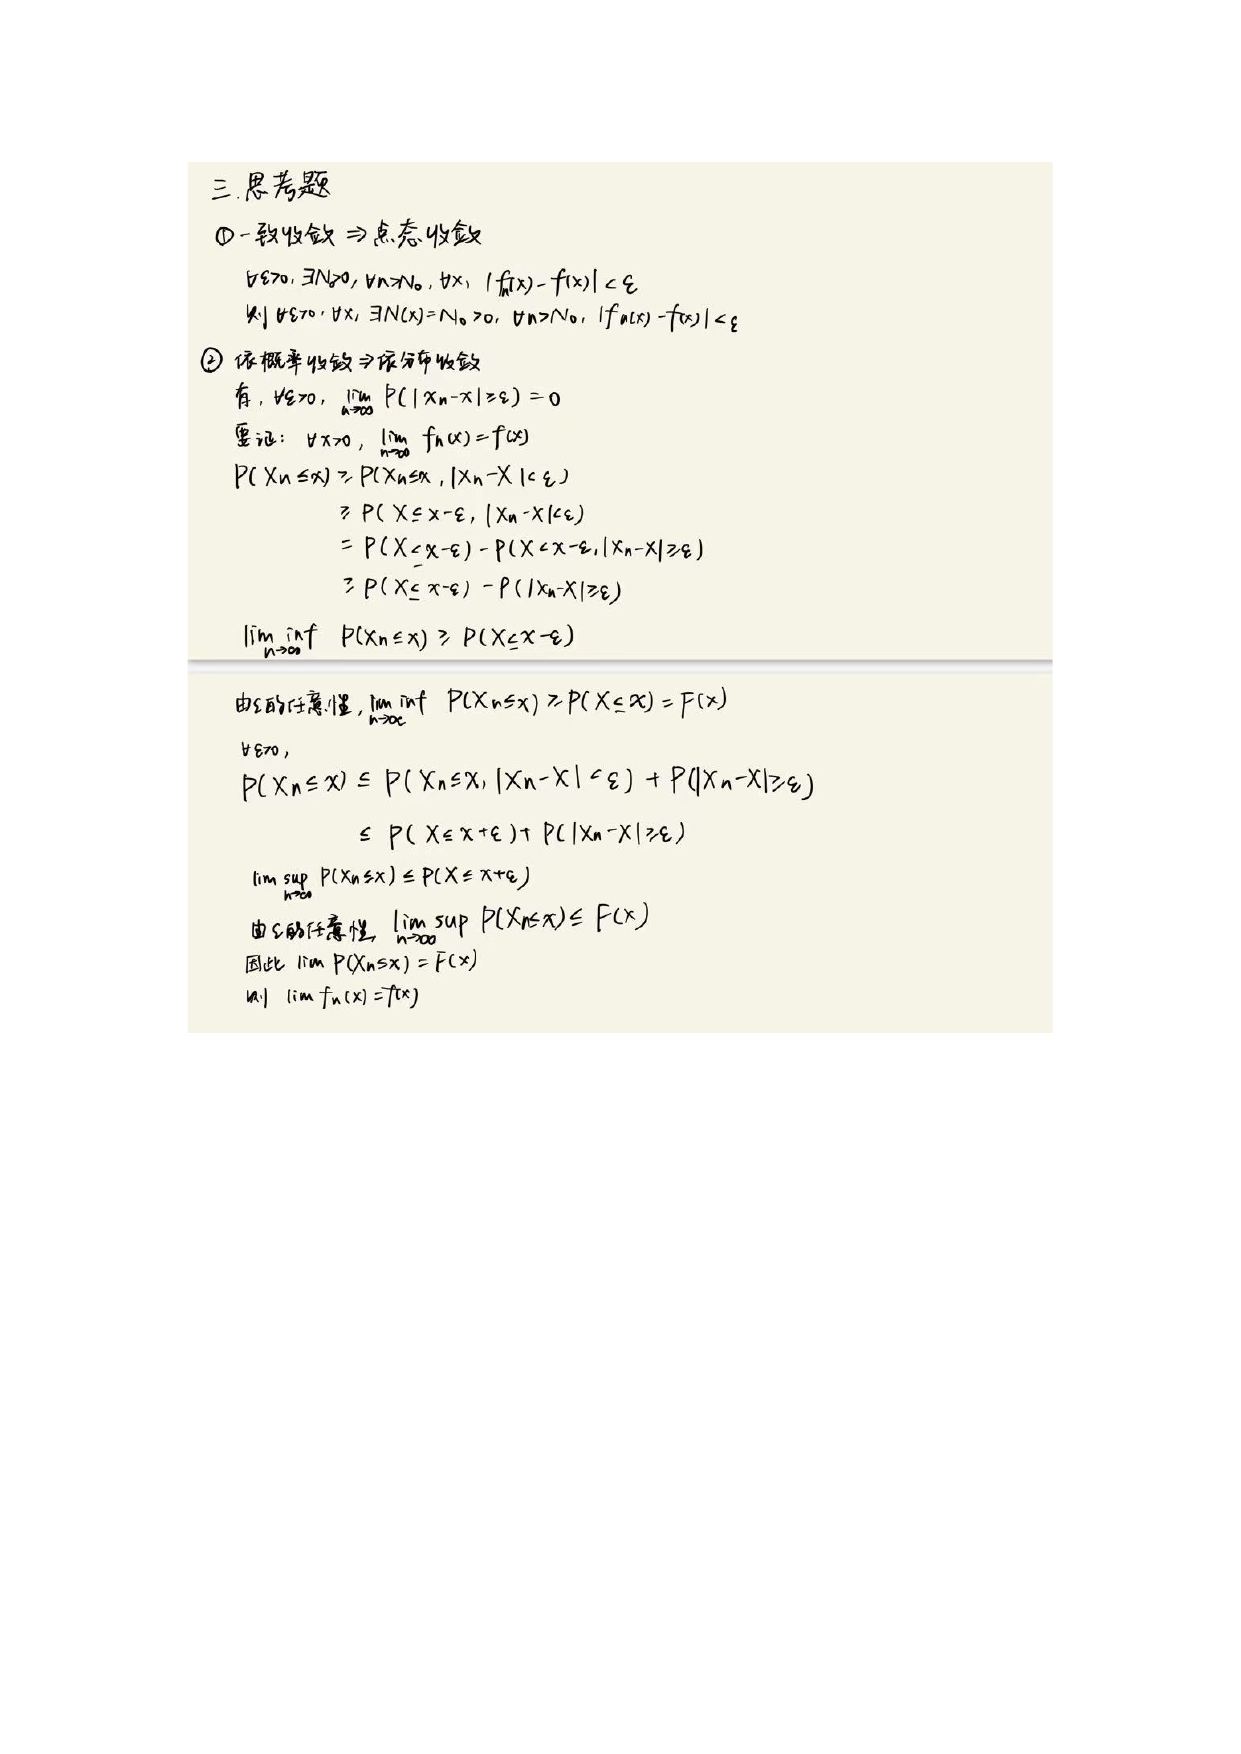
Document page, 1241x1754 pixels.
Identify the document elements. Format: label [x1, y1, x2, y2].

picture [187, 162, 1053, 1033]
